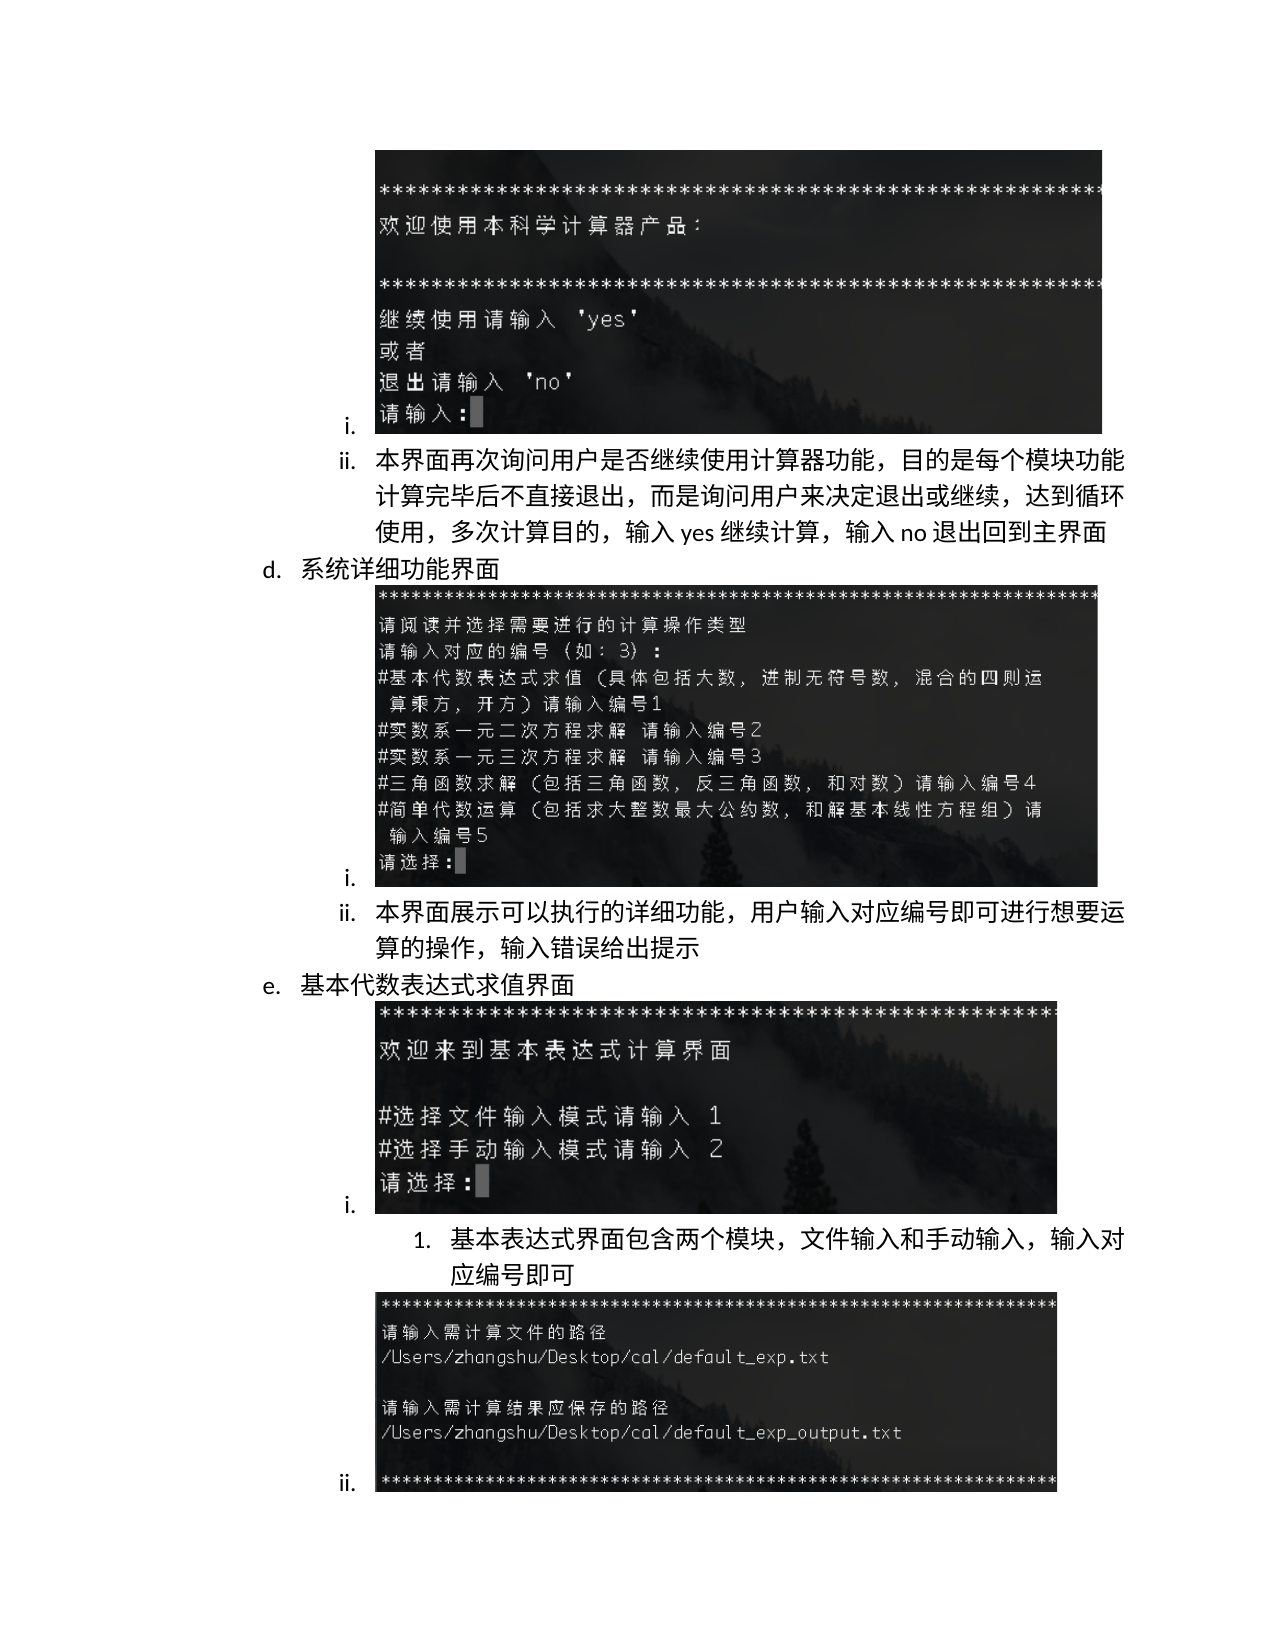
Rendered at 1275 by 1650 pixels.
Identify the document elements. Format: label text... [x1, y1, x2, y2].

list 系统详细功能界面 [262, 549, 1125, 585]
picture [375, 585, 1098, 887]
list 基本表达式界面包含两个模块，文件输入和手动输入，输入对应编号即可 [412, 1219, 1125, 1292]
picture [375, 150, 1103, 434]
list 本界面展示可以执行的详细功能，用户输入对应编号即可进行想要运算的操作，输入错误给出提示 [356, 893, 1125, 965]
picture [375, 1292, 1058, 1492]
list 本界面再次询问用户是否继续使用计算器功能，目的是每个模块功能计算完毕后不直接退出，而是询问用户来决定退出或继续，达到循环使用，多次计算目的，输入 yes 继续计算，输入 no 退出回到主界面 [356, 440, 1125, 549]
list 基本代数表达式求值界面 [262, 965, 1125, 1001]
picture [375, 1001, 1058, 1214]
